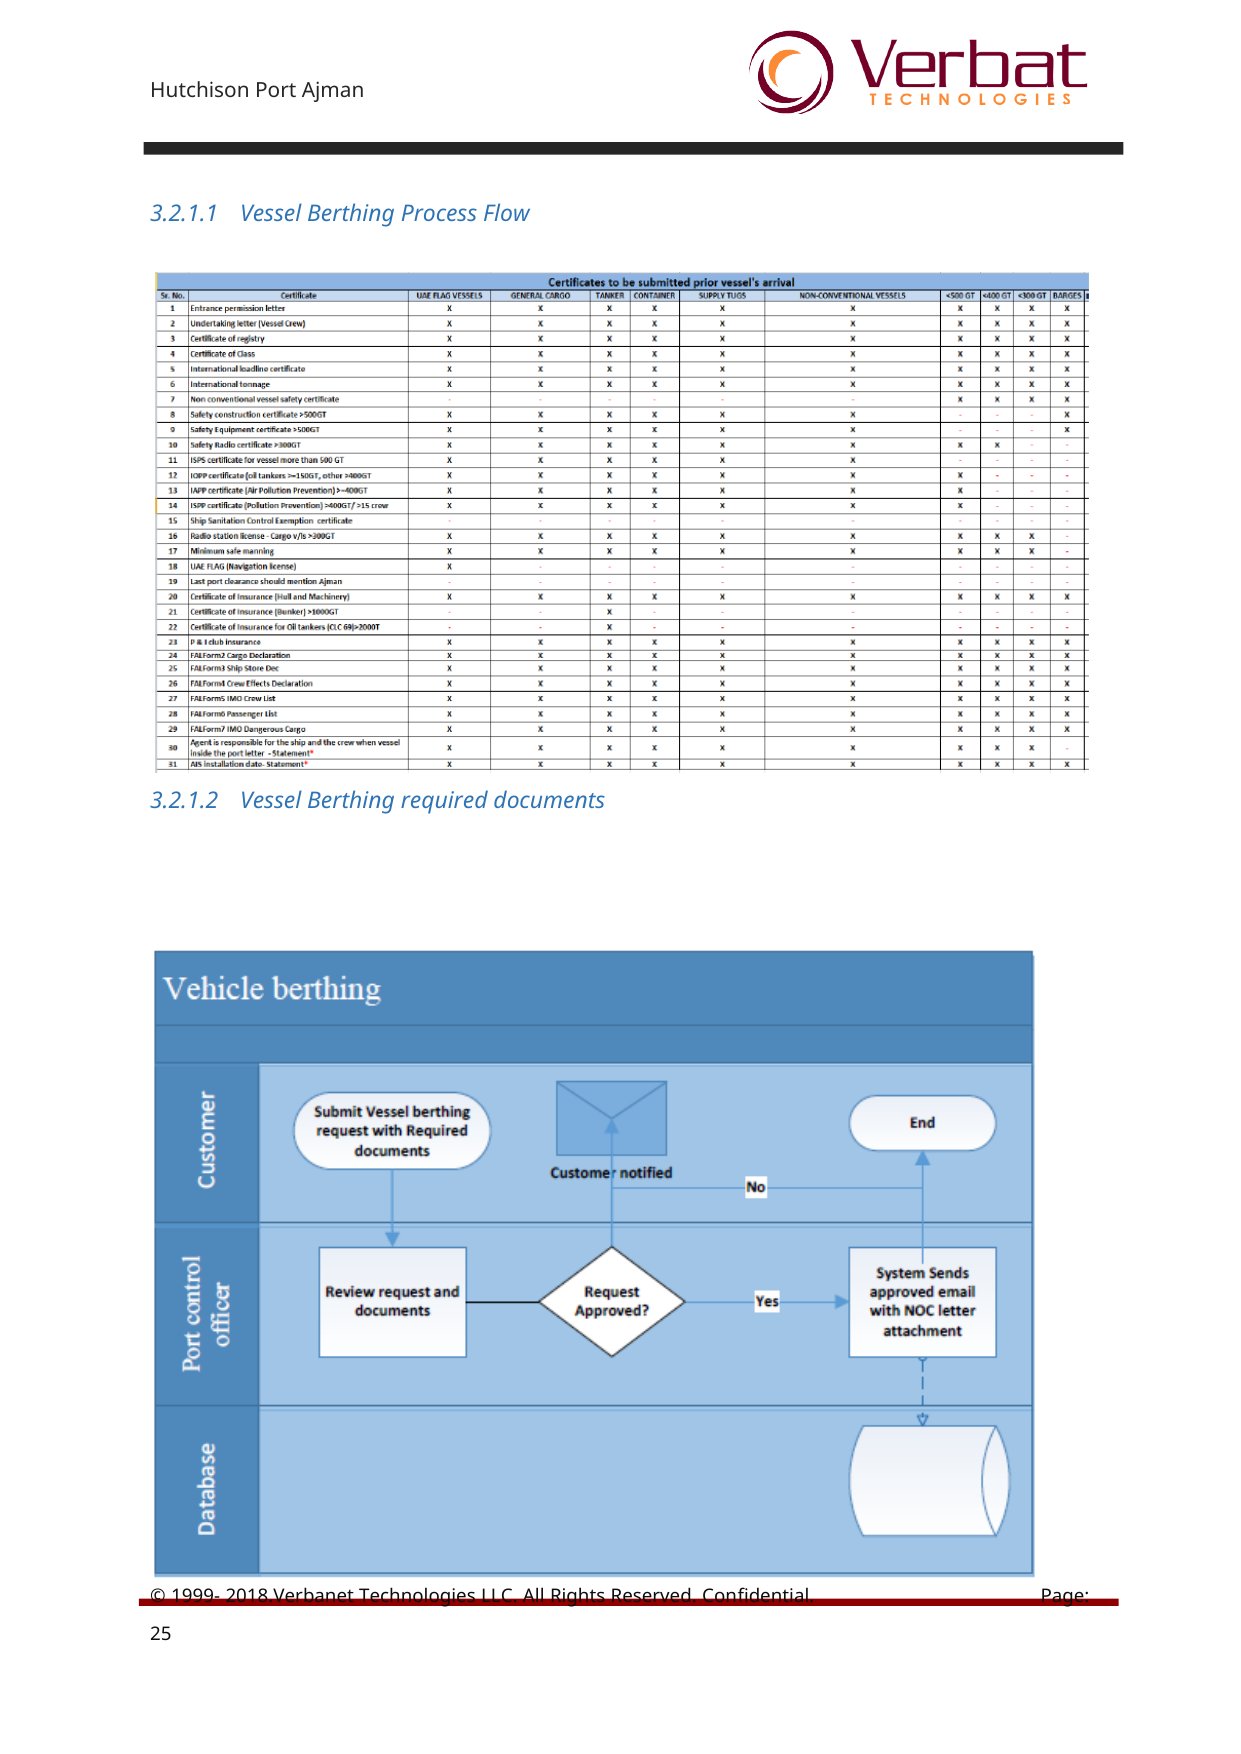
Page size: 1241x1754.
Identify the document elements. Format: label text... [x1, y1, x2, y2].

picture [745, 26, 1089, 114]
picture [150, 948, 1038, 1580]
subtitle Vessel Berthing Process Flow [150, 192, 1090, 229]
subtitle Vessel Berthing required documents [150, 774, 1090, 816]
picture [150, 270, 1091, 774]
